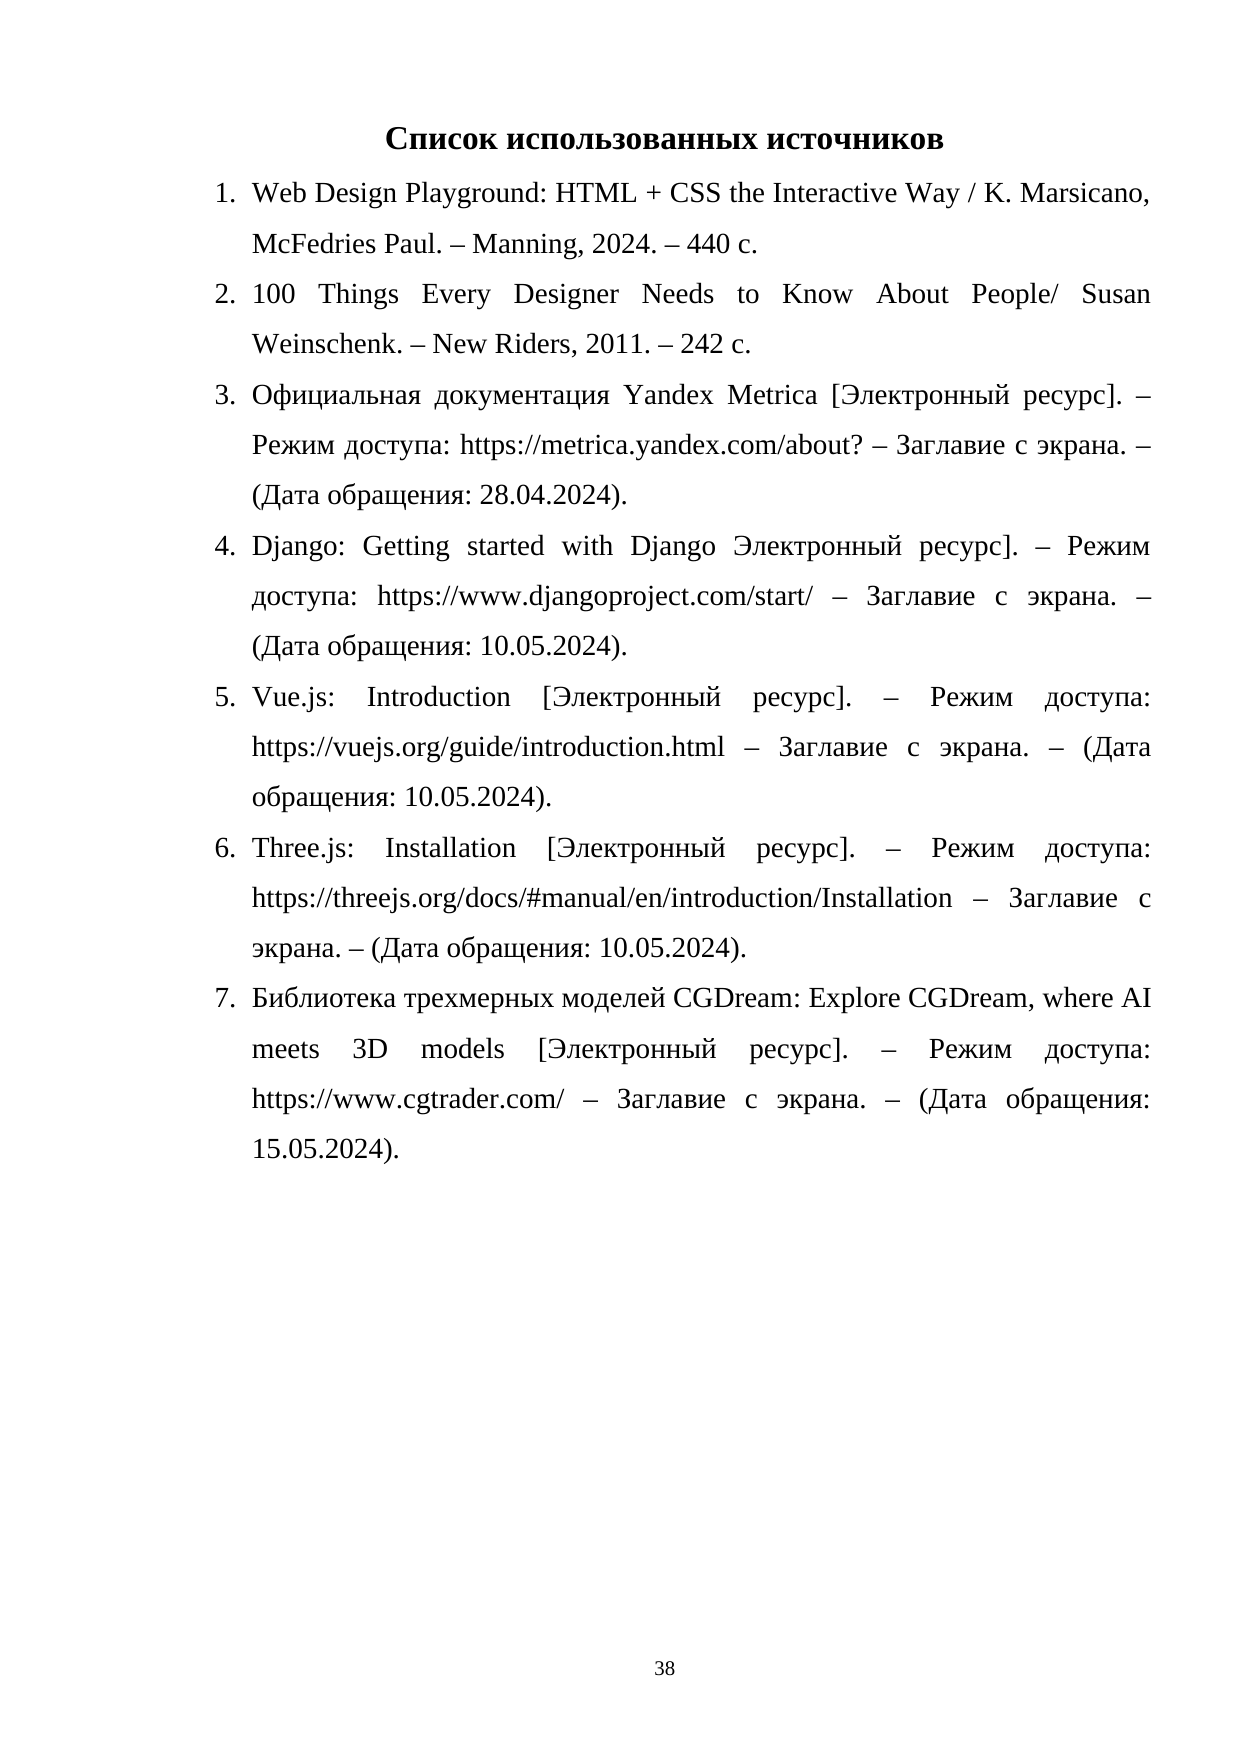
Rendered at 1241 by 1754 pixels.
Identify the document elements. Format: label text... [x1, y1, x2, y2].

subtitle Three.js: Installation [Электронный ресурс]. – Режим доступа: https://threejs.org/docs/#manual/en/introduction/Installation – Заглавие с экрана. – (Дата обращения: 10.05.2024). [214, 830, 1152, 964]
subtitle Официальная документация Yandex Metrica [Электронный ресурс]. – Режим доступа: https://metrica.yandex.com/about? – Заглавие с экрана. – (Дата обращения: 28.04.2024). [214, 377, 1152, 511]
subtitle Web Design Playground: HTML + CSS the Interactive Way / K. Marsicano, McFedries Paul. – Manning, 2024. – 440 с. [214, 176, 1152, 259]
subtitle Vue.js: Introduction [Электронный ресурс]. – Режим доступа: https://vuejs.org/guide/introduction.html – Заглавие с экрана. – (Дата обращения: 10.05.2024). [214, 679, 1152, 813]
subtitle Django: Getting started with Django Электронный ресурс]. – Режим доступа: https://www.djangoproject.com/start/ – Заглавие с экрана. – (Дата обращения: 10.05.2024). [214, 528, 1152, 662]
subtitle Библиотека трехмерных моделей CGDream: Explore CGDream, where AI meets 3D models [Электронный ресурс]. – Режим доступа: https://www.cgtrader.com/ – Заглавие с экрана. – (Дата обращения: 15.05.2024). [214, 981, 1152, 1165]
subtitle 100 Things Every Designer Needs to Know About People/ Susan Weinschenk. – New Riders, 2011. – 242 с. [214, 276, 1152, 360]
text Список использованных источников [177, 118, 1152, 156]
